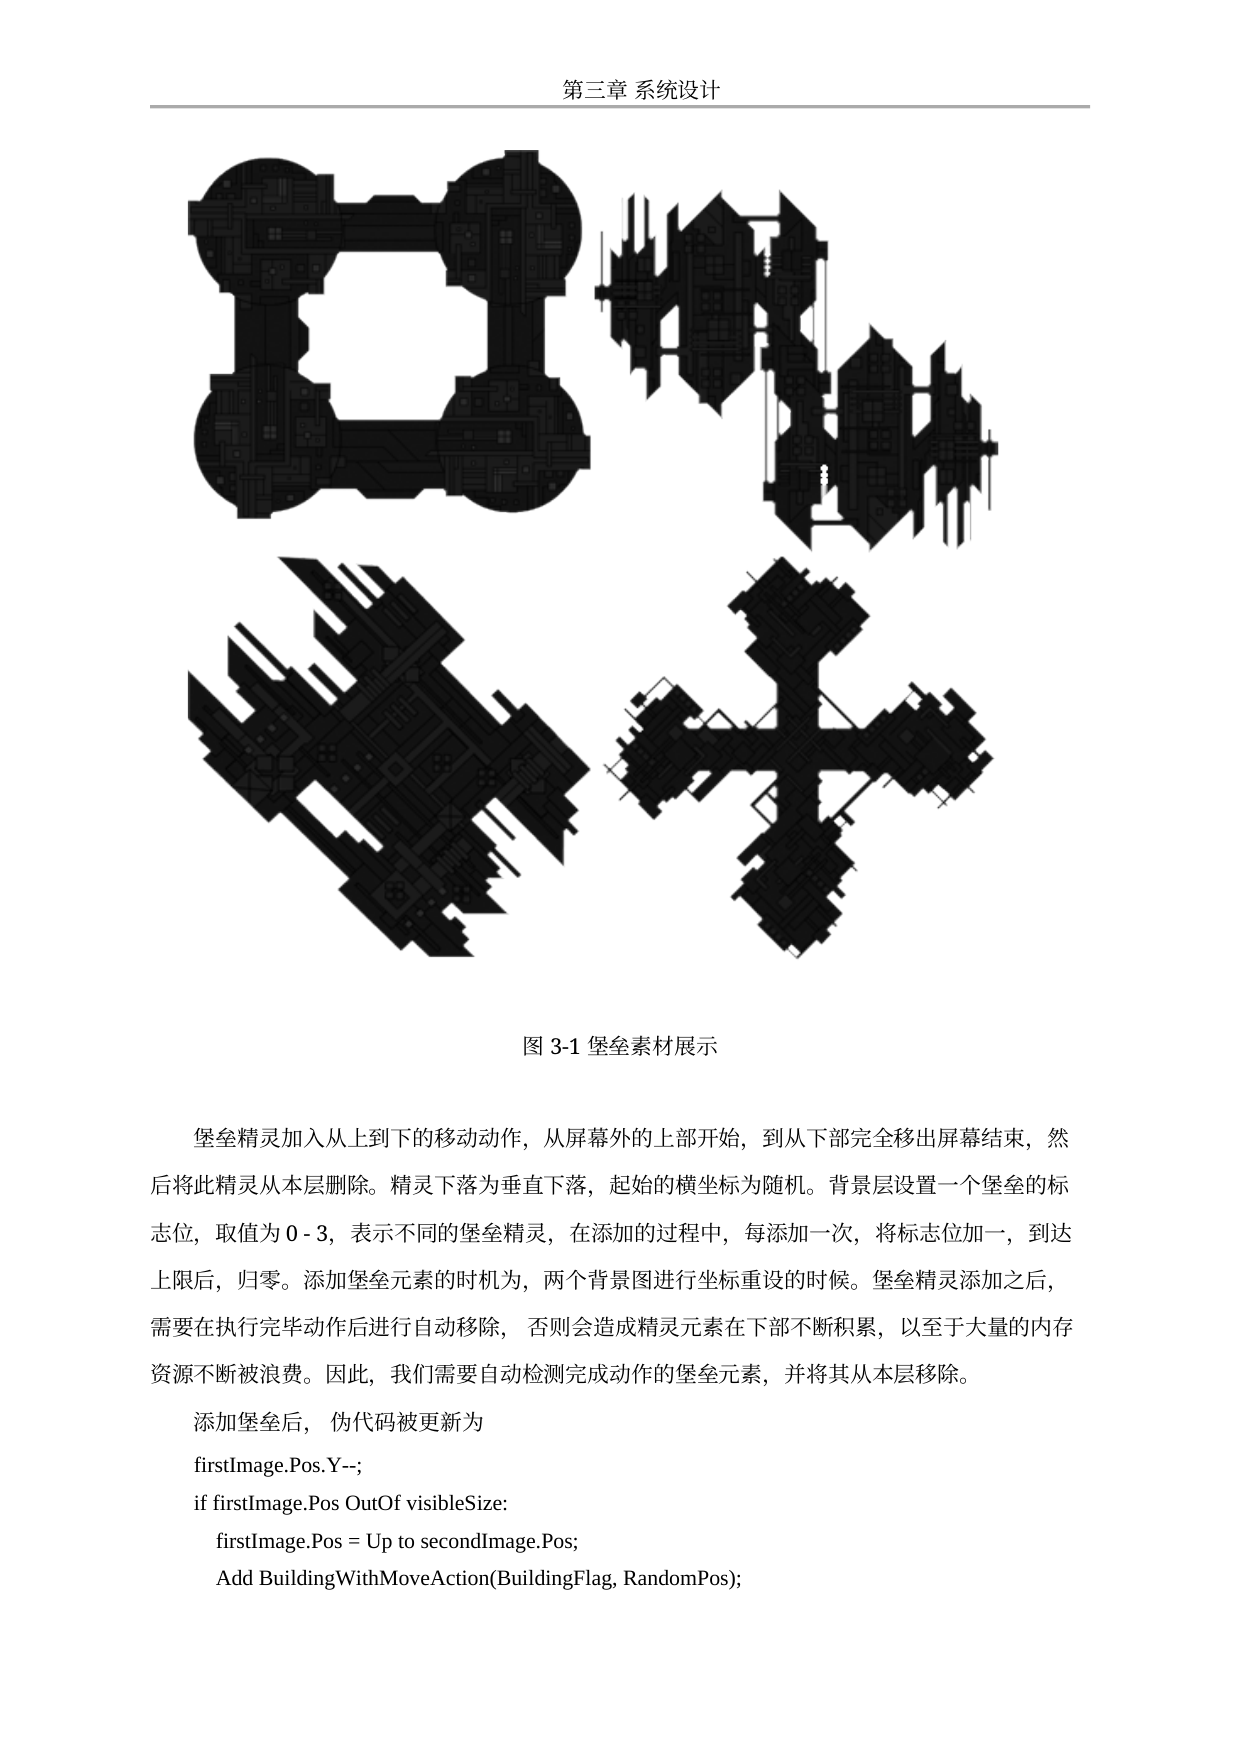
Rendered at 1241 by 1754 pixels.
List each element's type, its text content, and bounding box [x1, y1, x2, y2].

text firstImage.Pos.Y--; [150, 1452, 1090, 1477]
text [150, 1565, 1090, 1591]
picture [187, 150, 1053, 1015]
text 堡垒精灵加入从上到下的移动动作，从屏幕外的上部开始，到从下部完全移出屏幕结束，然后将此精灵从本层删除。精灵下落为垂直下落，起始的横坐标为随机。背景层设置一个堡垒的标志位，取值为0 - 3，表示不同的堡垒精灵，在添加的过程中，每添加一次，将标志位加一，到达上限后，归零。添加堡垒元素的时机为，两个背景图进行坐标重设的时候。堡垒精灵添加之后， 需要在执行完毕动作后进行自动移除， 否则会造成精灵元素在下部不断积累，以至于大量的内存资源不断被浪费。因此，我们需要自动检测完成动作的堡垒元素，并将其从本层移除。 [150, 1122, 1090, 1389]
text 图 3-1 堡垒素材展示 [150, 1029, 1090, 1061]
text 添加堡垒后， 伪代码被更新为 [150, 1405, 1090, 1436]
text firstImage.Pos = Up to secondImage.Pos; [150, 1528, 1090, 1553]
text if firstImage.Pos OutOf visibleSize: [150, 1490, 1090, 1515]
